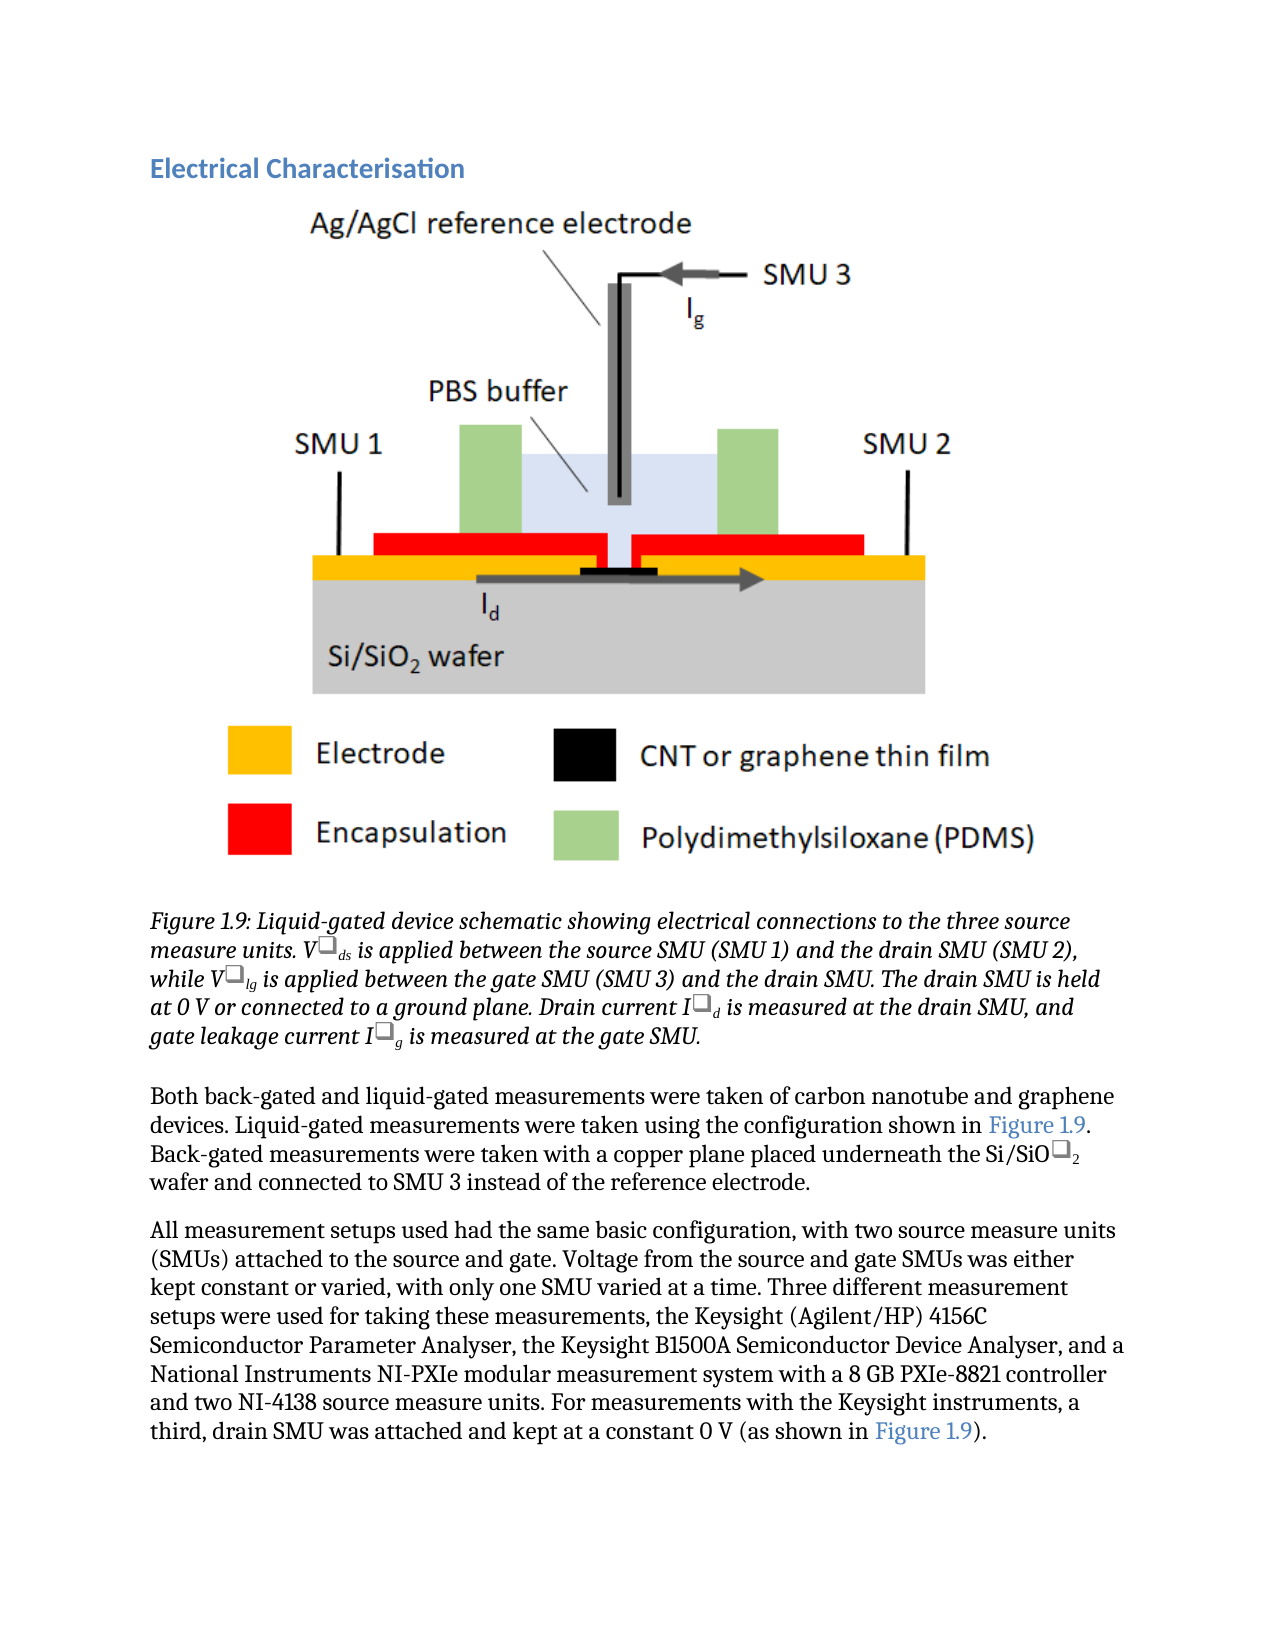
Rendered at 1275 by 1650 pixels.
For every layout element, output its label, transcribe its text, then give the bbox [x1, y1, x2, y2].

table_header Figure 1.9: Liquid-gated device schematic showing electrical connections to the three source measure units. V is applied between the source SMU (SMU 1) and the drain SMU (SMU 2), while V is applied between the gate SMU (SMU 3) and the drain SMU. The drain SMU is held at 0 V or connected to a ground plane. Drain current I is measured at the drain SMU, and gate leakage current I is measured at the gate SMU. [139, 186, 1114, 1063]
text Both back-gated and liquid-gated measurements were taken of carbon nanotube and graphene devices. Liquid-gated measurements were taken using the configuration shown in Figure 1.9. Back-gated measurements were taken with a copper plane placed underneath the Si/SiO wafer and connected to SMU 3 instead of the reference electrode. [150, 1082, 1125, 1197]
text All measurement setups used had the same basic configuration, with two source measure units (SMUs) attached to the source and gate. Voltage from the source and gate SMUs was either kept constant or varied, with only one SMU varied at a time. Three different measurement setups were used for taking these measurements, the Keysight (Agilent/HP) 4156C Semiconductor Parameter Analyser, the Keysight B1500A Semiconductor Device Analyser, and a National Instruments NI-PXIe modular measurement system with a 8 GB PXIe-8821 controller and two NI-4138 source measure units. For measurements with the Keysight instruments, a third, drain SMU was attached and kept at a constant 0 V (as shown in Figure 1.9). [150, 1216, 1125, 1446]
subtitle Electrical Characterisation [150, 150, 1125, 186]
picture [188, 185, 1064, 887]
